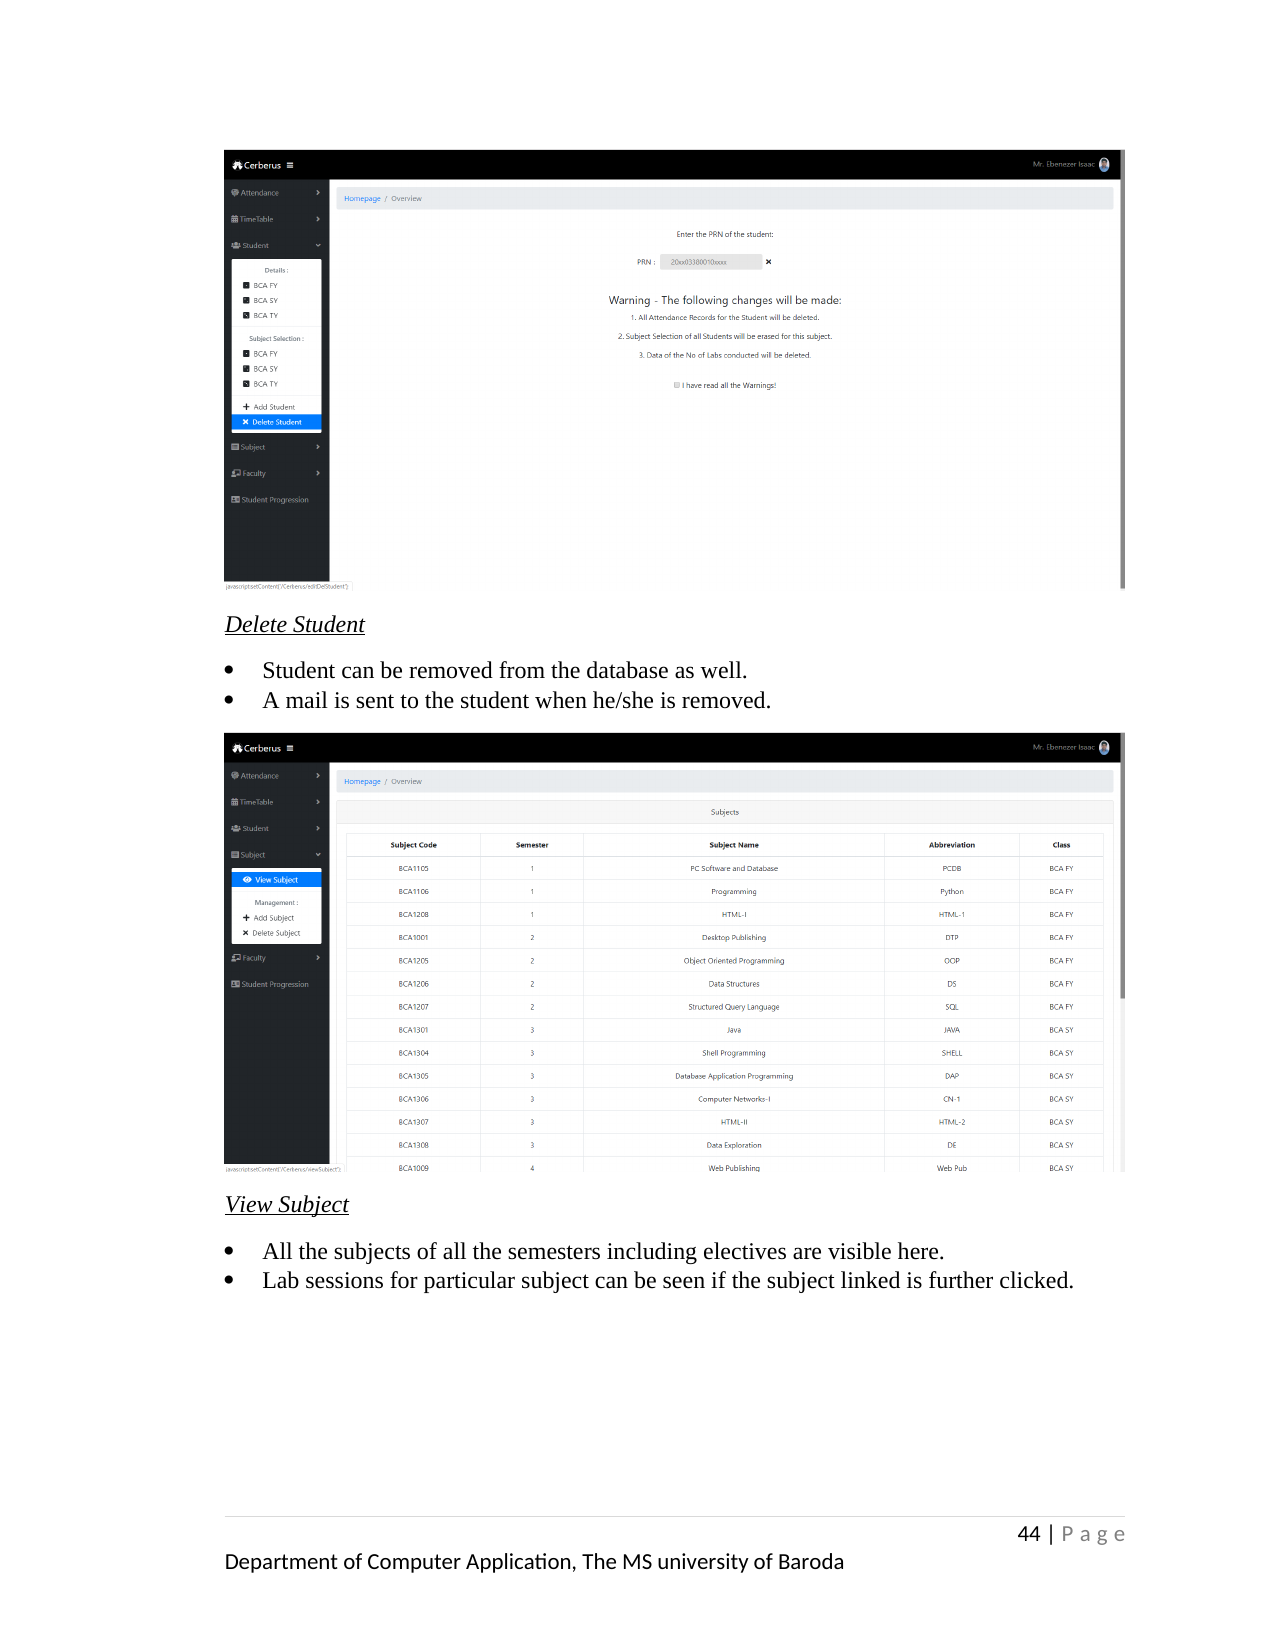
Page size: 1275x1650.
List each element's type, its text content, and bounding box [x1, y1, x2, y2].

text View Subject [224, 1190, 1125, 1218]
picture [224, 732, 1125, 1172]
list A mail is sent to the student when he/she is removed. [224, 686, 1125, 713]
list Student can be removed from the database as well. [224, 656, 1125, 684]
picture [224, 149, 1125, 591]
text Delete Student [224, 609, 1125, 637]
list Lab sessions for particular subject can be seen if the subject linked is further clicked. [224, 1267, 1125, 1294]
list All the subjects of all the semesters including electives are visible here. [224, 1237, 1125, 1264]
